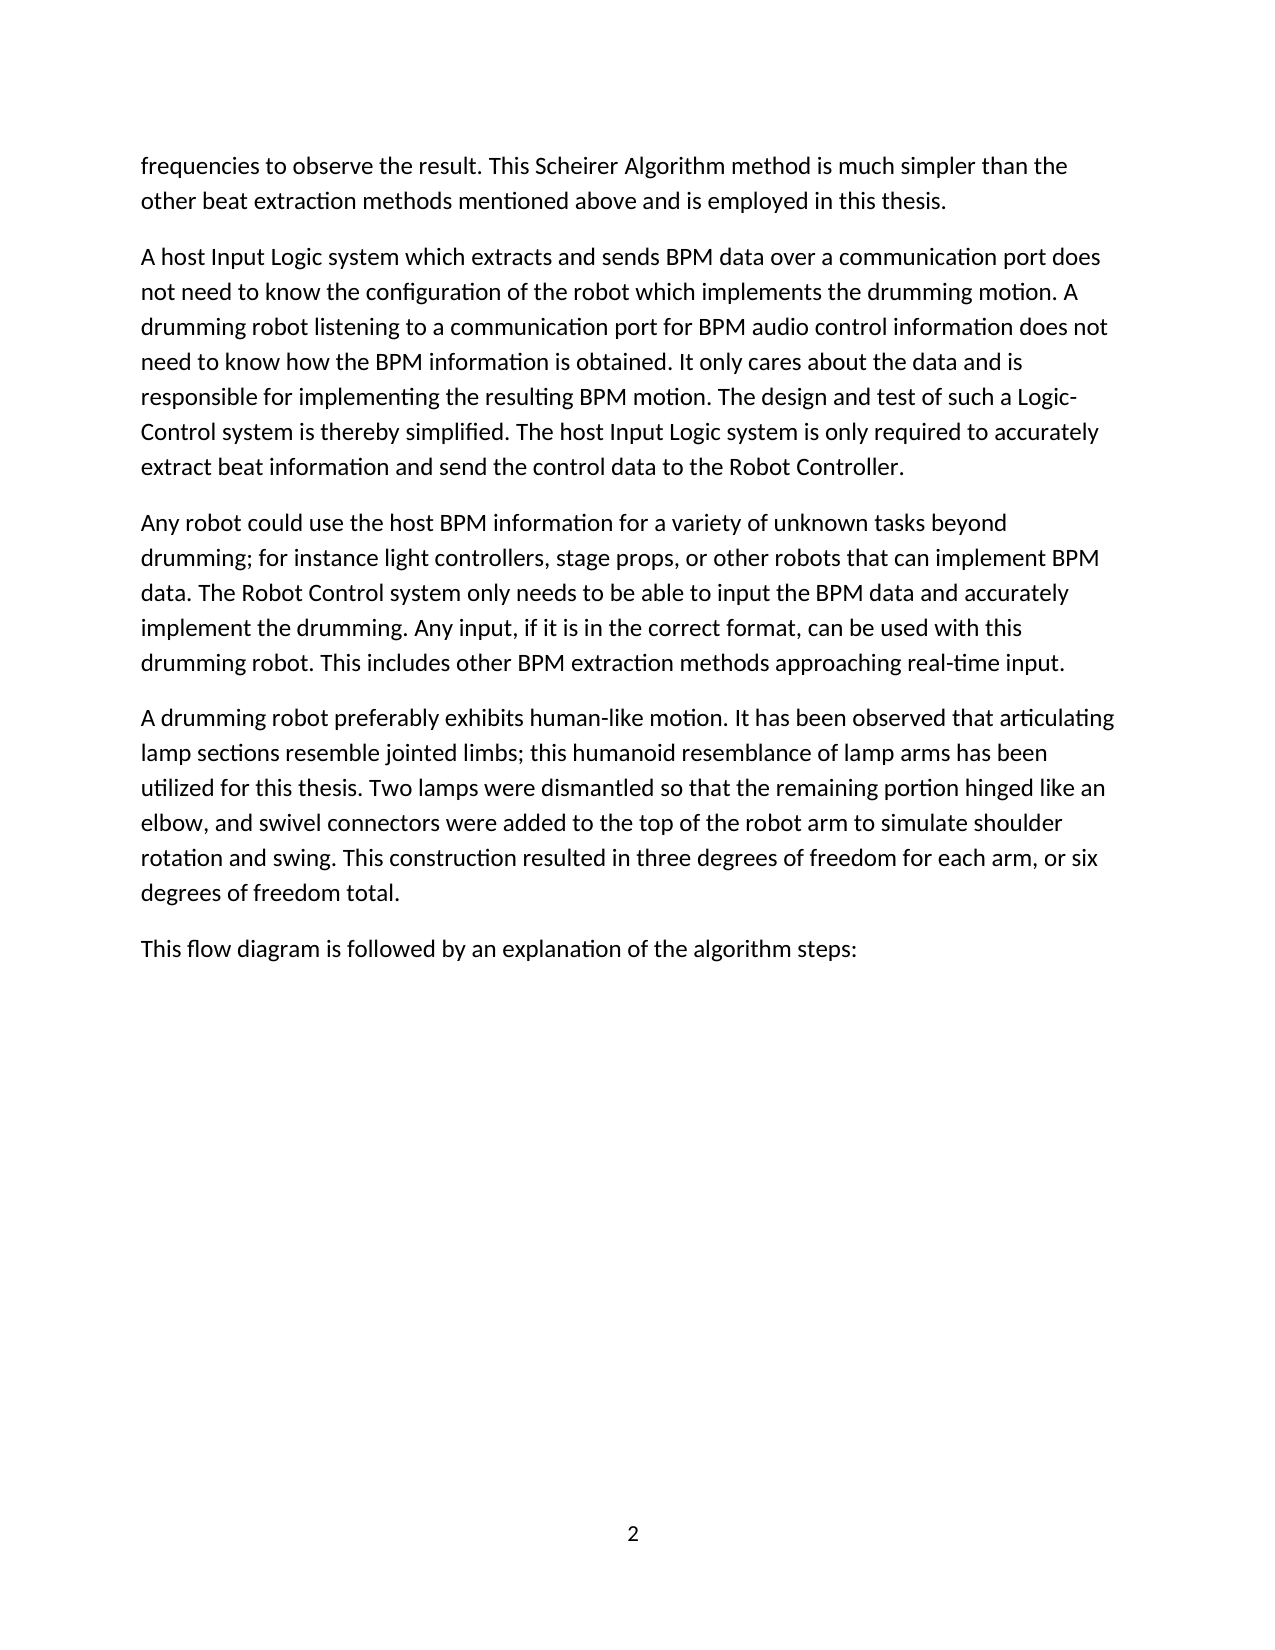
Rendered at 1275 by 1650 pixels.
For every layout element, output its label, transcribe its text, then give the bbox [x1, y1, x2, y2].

text A host Input Logic system which extracts and sends BPM data over a communication port does not need to know the configuration of the robot which implements the drumming motion. A drumming robot listening to a communication port for BPM audio control information does not need to know how the BPM information is obtained. It only cares about the data and is responsible for implementing the resulting BPM motion. The design and test of such a Logic-Control system is thereby simplified. The host Input Logic system is only required to accurately extract beat information and send the control data to the Robot Controller. [141, 241, 1125, 481]
text A drumming robot preferably exhibits human-like motion. It has been observed that articulating lamp sections resemble jointed limbs; this humanoid resemblance of lamp arms has been utilized for this thesis. Two lamps were dismantled so that the remaining portion hinged like an elbow, and swivel connectors were added to the top of the robot arm to simulate shoulder rotation and swing. This construction resulted in three degrees of freedom for each arm, or six degrees of freedom total. [141, 702, 1125, 908]
text This flow diagram is followed by an explanation of the algorithm steps: [141, 933, 1125, 964]
text Any robot could use the host BPM information for a variety of unknown tasks beyond drumming; for instance light controllers, stage props, or other robots that can implement BPM data. The Robot Control system only needs to be able to input the BPM data and accurately implement the drumming. Any input, if it is in the correct format, can be used with this drumming robot. This includes other BPM extraction methods approaching real-time input. [141, 507, 1125, 677]
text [141, 150, 1125, 216]
